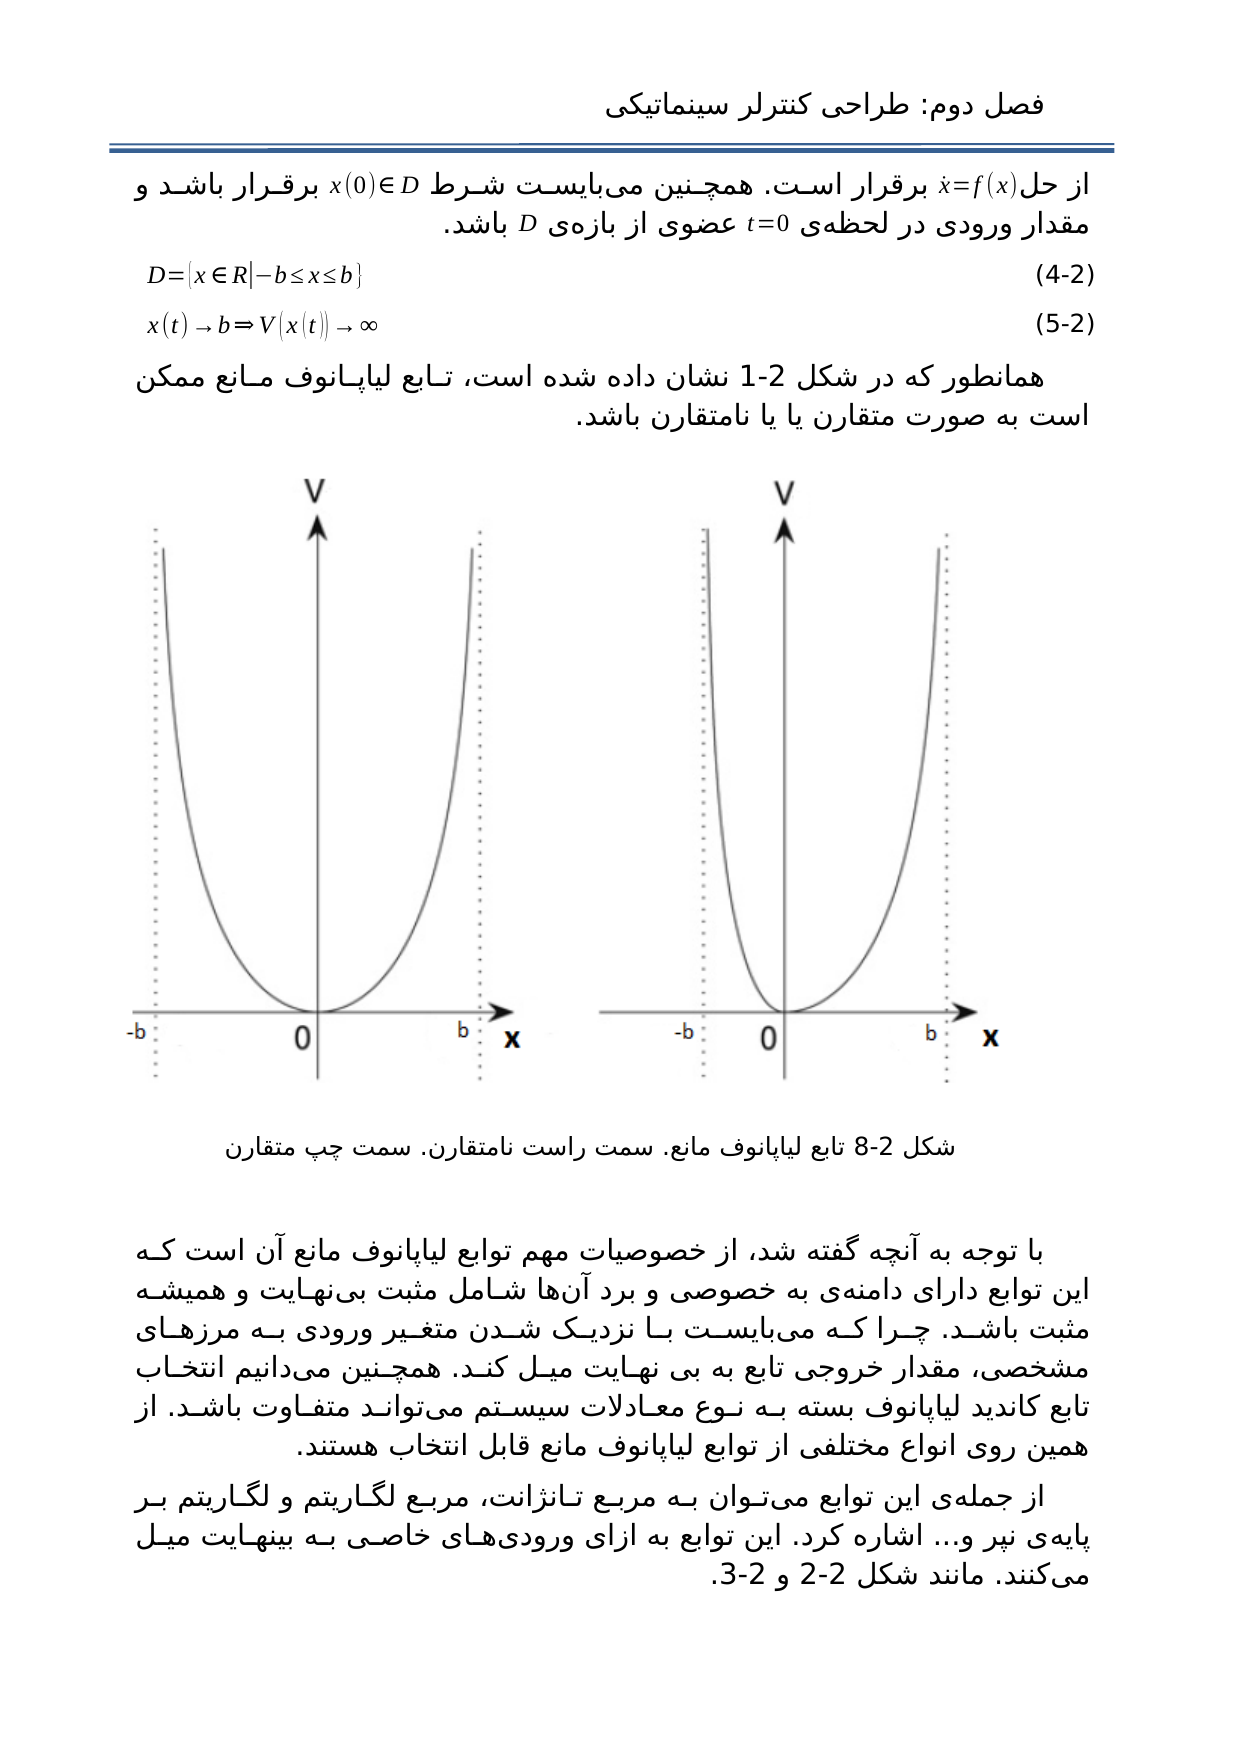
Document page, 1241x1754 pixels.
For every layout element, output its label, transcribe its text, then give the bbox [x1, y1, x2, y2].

text از جمله‌ی این توابع می‌توان به مربع تانژانت، مربع لگاریتم و لگاریتم بر پایه‌ی نپر و... اشاره کرد. این توابع به ازای ورودی‌های خاصی به بینهایت میل می‌کنند. مانند شکل 2-2 و 2-3. [135, 1480, 1090, 1592]
table_header (‏2-‌4) [659, 258, 1107, 309]
table_header [135, 258, 659, 309]
table_cell [135, 309, 659, 359]
table_cell (‏2-‌5) [659, 309, 1107, 359]
picture [92, 449, 1046, 1116]
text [135, 168, 1090, 241]
text با توجه به آنچه گفته شد، از خصوصیات مهم توابع لیاپانوف مانع آن است که این توابع دارای دامنه‌ی به خصوصی و برد آن‌ها شامل مثبت بی‌نهایت و همیشه مثبت باشد. چرا که می‌بایست با نزدیک شدن متغیر ورودی به مرزهای مشخصی، مقدار خروجی تابع به بی نهایت میل کند. همچنین می‌دانیم انتخاب تابع کاندید لیاپانوف بسته به نوع معادلات سیستم می‌تواند متفاوت باشد. از همین روی انواع مختلفی از توابع لیاپانوف مانع قابل انتخاب هستند. [135, 1233, 1090, 1462]
text همانطور که در شکل 2-1 نشان داده شده است، تابع لیاپانوف مانع ممکن است به صورت متقارن یا یا نامتقارن باشد. [135, 359, 1090, 432]
